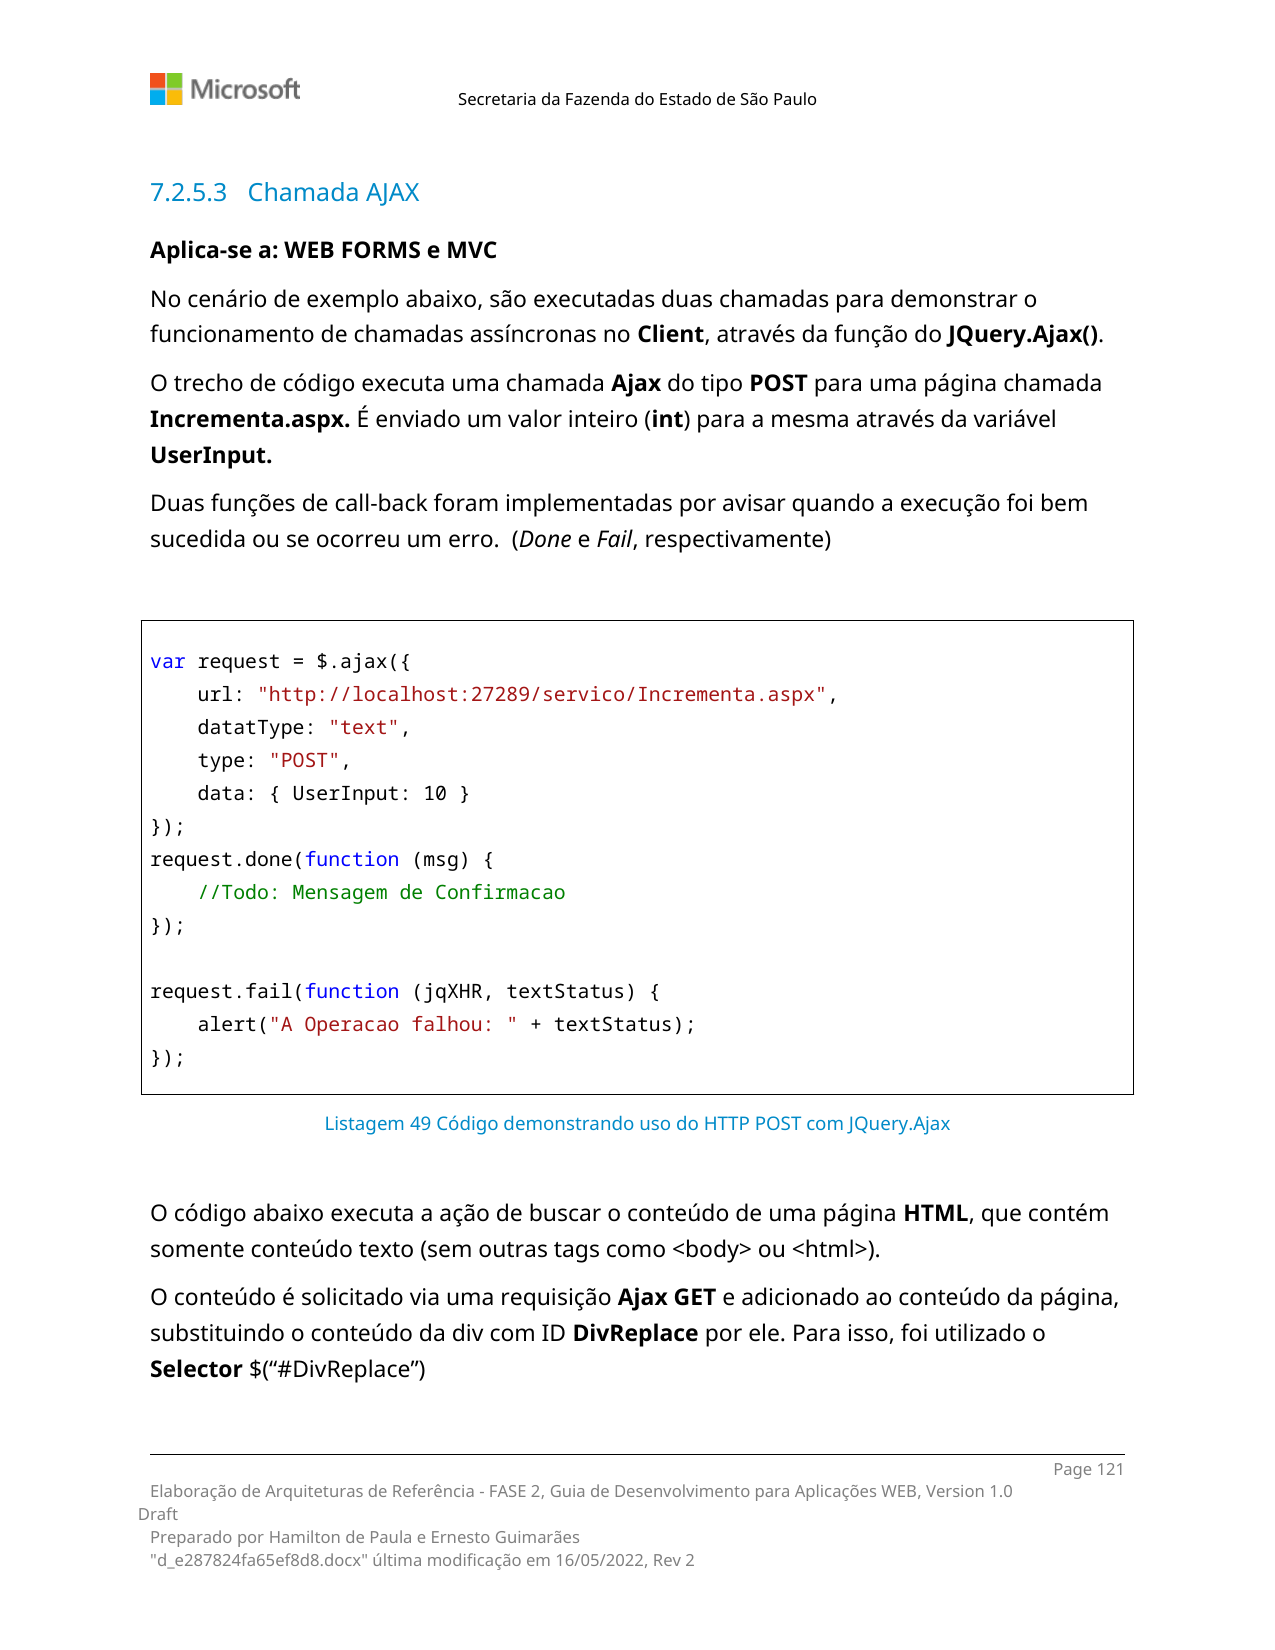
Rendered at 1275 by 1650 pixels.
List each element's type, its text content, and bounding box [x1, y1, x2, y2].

text O conteúdo é solicitado via uma requisição Ajax GET e adicionado ao conteúdo da página, substituindo o conteúdo da div com ID DivReplace por ele. Para isso, foi utilizado o Selector $(“#DivReplace”) [150, 1281, 1125, 1384]
text Aplica-se a: WEB FORMS e MVC [150, 234, 1125, 265]
text url: "http://localhost:27289/servico/Incrementa.aspx", [142, 677, 1133, 707]
text }); [142, 908, 1133, 938]
text }); [142, 809, 1133, 839]
text alert("A Operacao falhou: " + textStatus); [142, 1007, 1133, 1037]
text type: "POST", [142, 743, 1133, 773]
text request.done(function (msg) { [142, 842, 1133, 872]
text }); [142, 1040, 1133, 1094]
text request.fail(function (jqXHR, textStatus) { [142, 974, 1133, 1004]
text Duas funções de call-back foram implementadas por avisar quando a execução foi bem sucedida ou se ocorreu um erro. (Done e Fail, respectivamente) [150, 487, 1125, 554]
text Chamada AJAX [150, 175, 1125, 209]
text O trecho de código executa uma chamada Ajax do tipo POST para uma página chamada Incrementa.aspx. É enviado um valor inteiro (int) para a mesma através da variável UserInput. [150, 367, 1125, 470]
text //Todo: Mensagem de Confirmacao [142, 875, 1133, 905]
text No cenário de exemplo abaixo, são executadas duas chamadas para demonstrar o funcionamento de chamadas assíncronas no Client, através da função do JQuery.Ajax(). [150, 282, 1125, 350]
text datatType: "text", [142, 710, 1133, 740]
text var request = $.ajax({ [142, 644, 1133, 674]
text data: { UserInput: 10 } [142, 776, 1133, 806]
picture [150, 73, 300, 106]
text O código abaixo executa a ação de buscar o conteúdo de uma página HTML, que contém somente conteúdo texto (sem outras tags como <body> ou <html>). [150, 1197, 1125, 1264]
